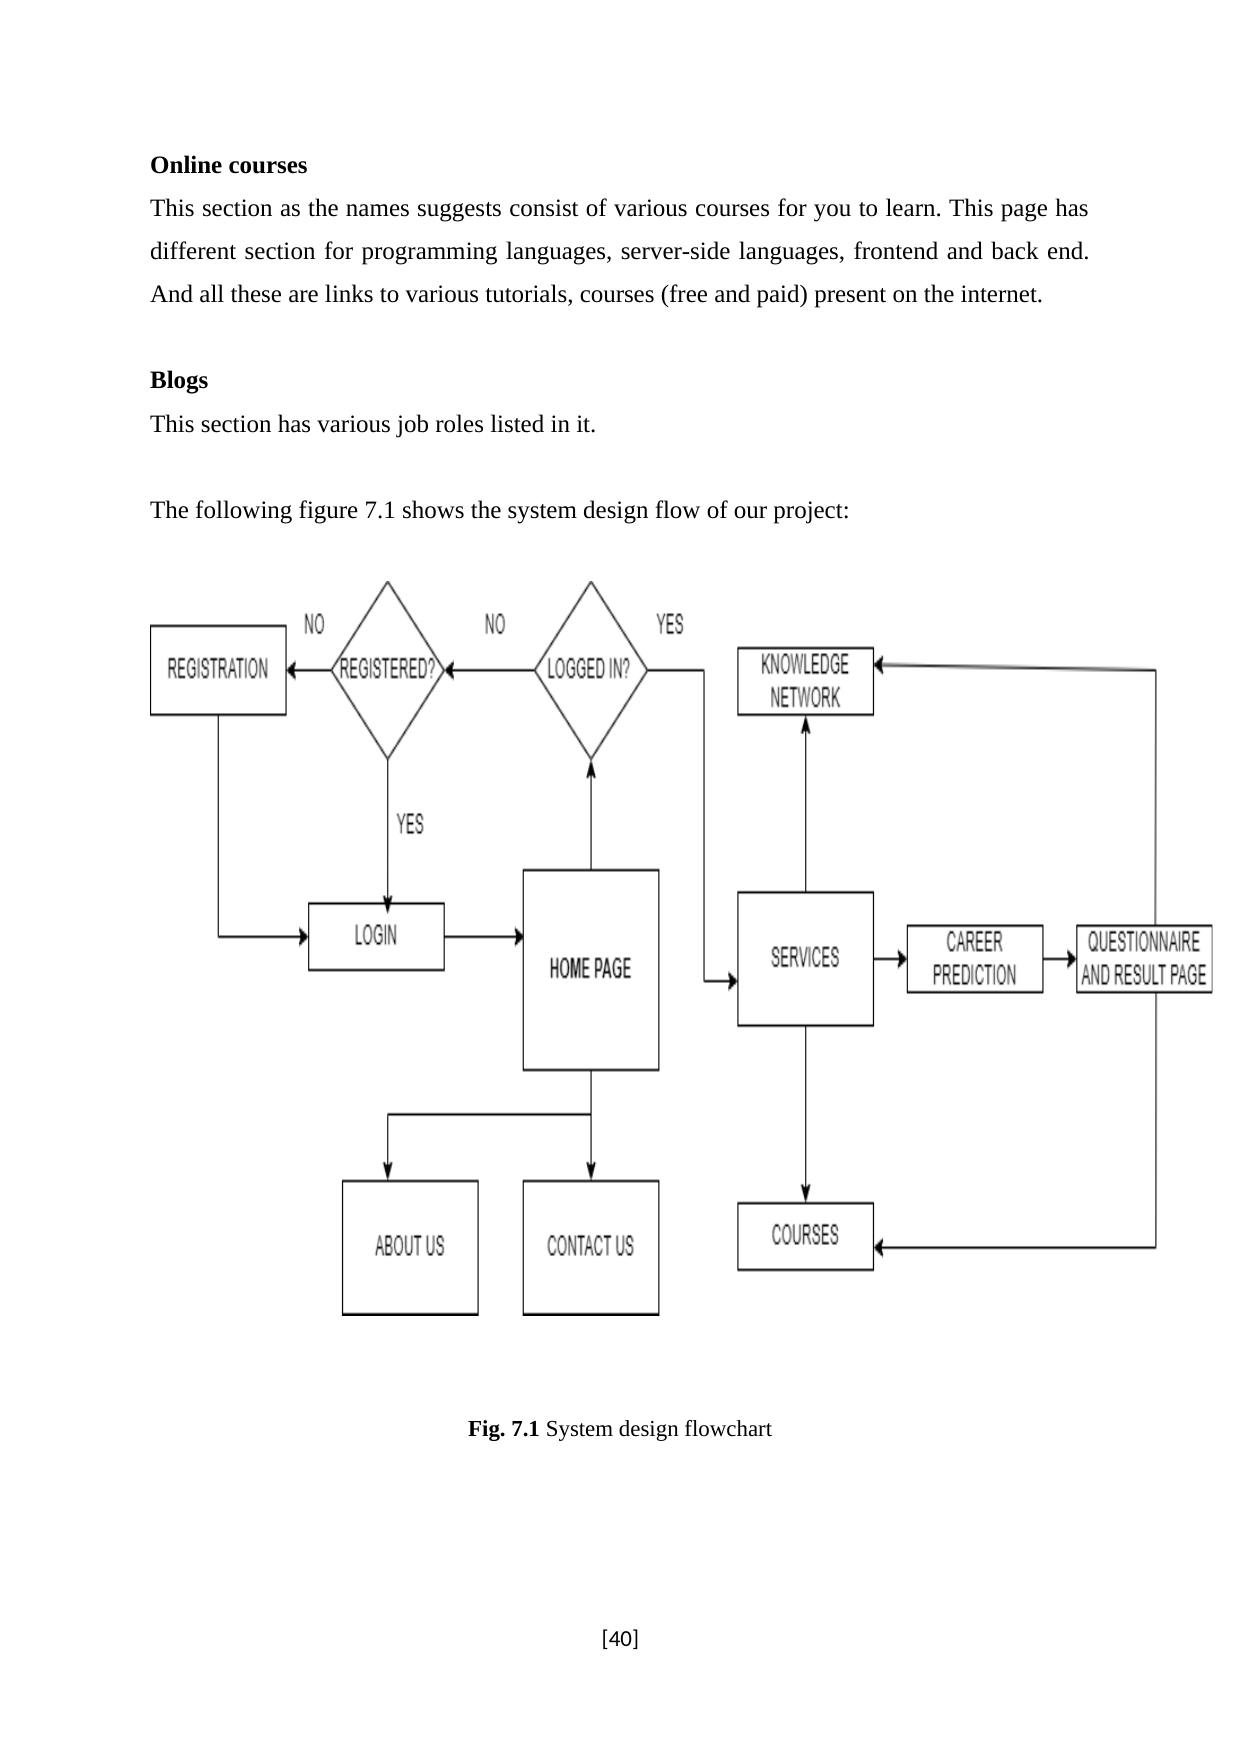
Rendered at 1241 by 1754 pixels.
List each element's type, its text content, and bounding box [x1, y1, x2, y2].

text Fig. 7.1 System design flowchart [150, 1415, 1090, 1441]
text Blogs [150, 366, 1090, 394]
text This section as the names suggests consist of various courses for you to learn. This page has different section for programming languages, server-side languages, frontend and back end. And all these are links to various tutorials, courses (free and paid) present on the internet. [150, 193, 1090, 308]
text The following figure 7.1 shows the system design flow of our project: [150, 495, 1090, 524]
picture [150, 581, 1213, 1316]
text This section has various job roles listed in it. [150, 409, 1090, 437]
text Online courses [150, 150, 1090, 179]
